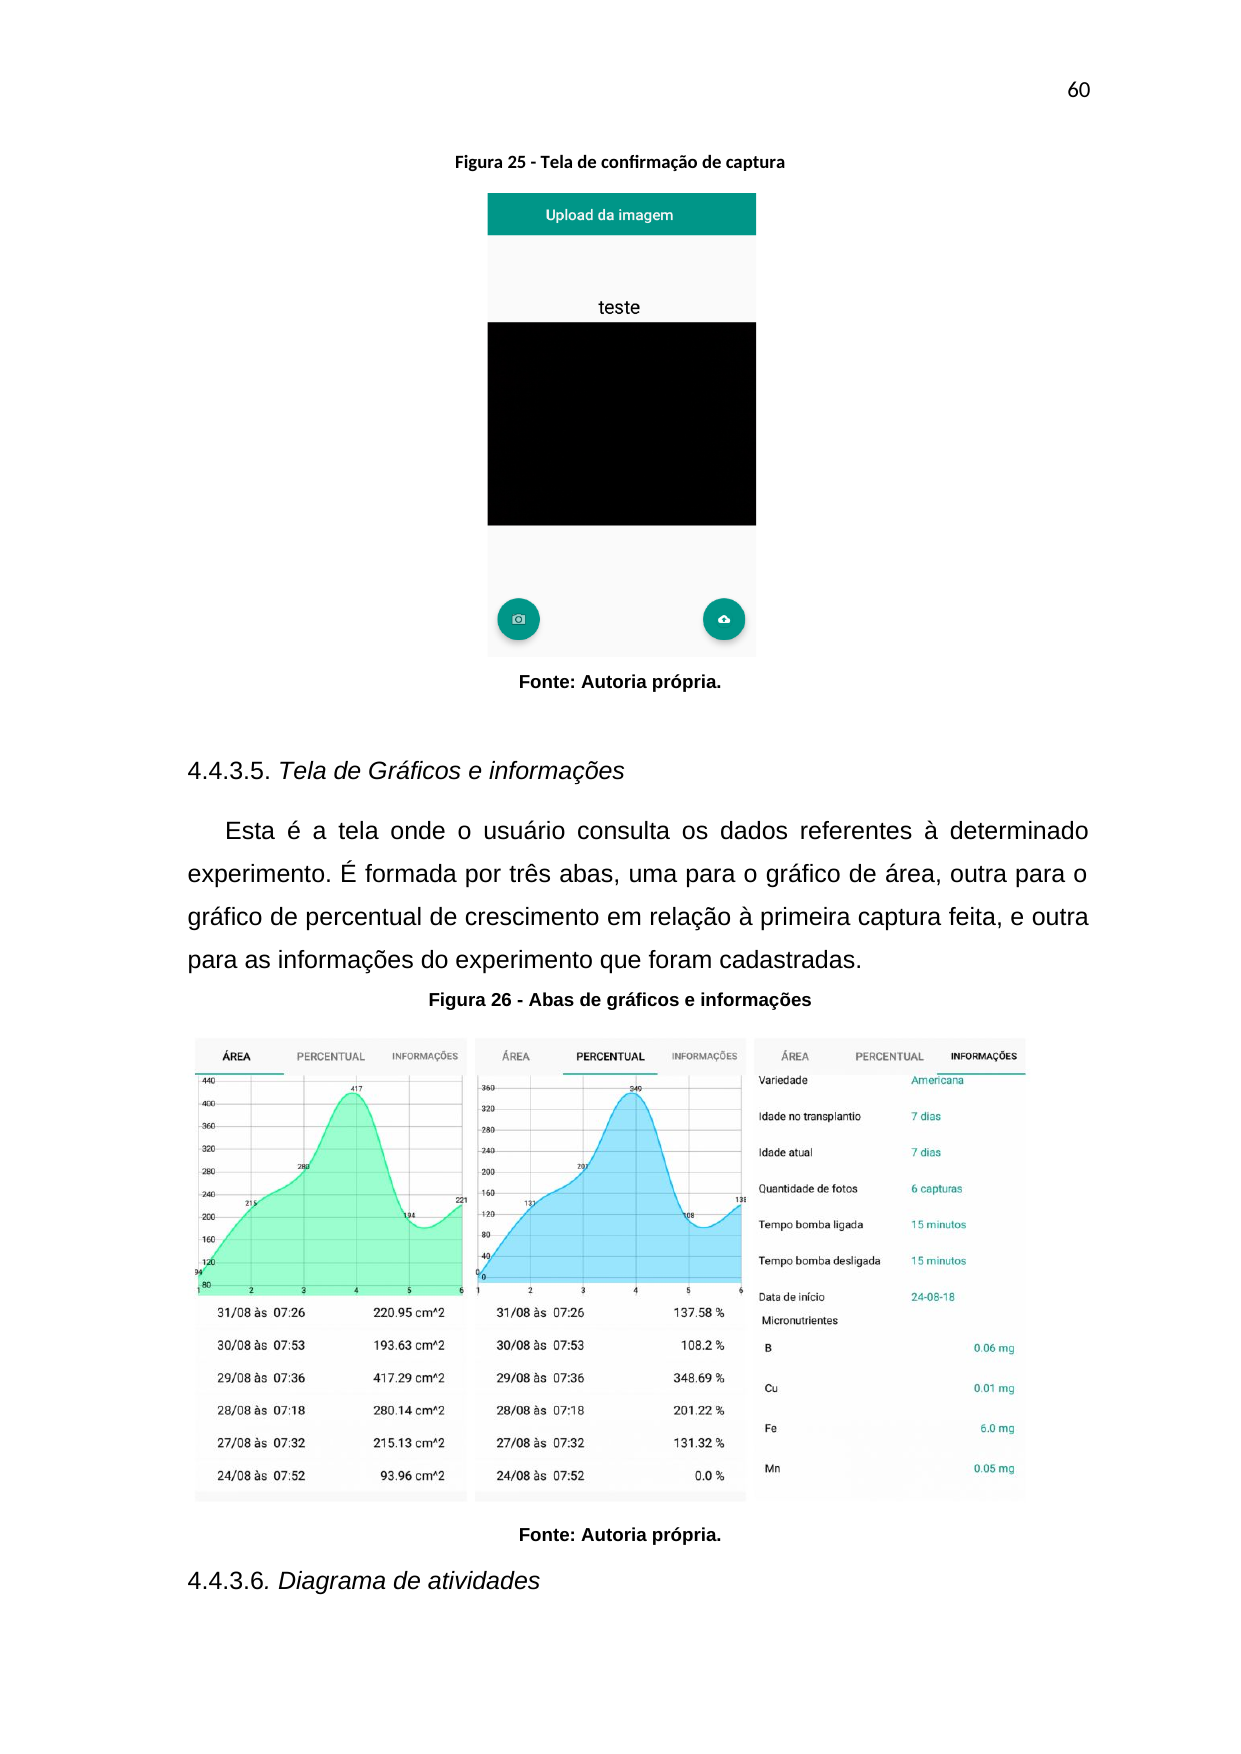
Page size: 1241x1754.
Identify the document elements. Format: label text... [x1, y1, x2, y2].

text Fonte: Autoria própria. [150, 671, 1090, 692]
picture [187, 1030, 1033, 1509]
text 4.4.3.5. Tela de Gráficos e informações [187, 756, 1090, 785]
text 4.4.3.6. Diagrama de atividades [187, 1566, 1090, 1594]
text Esta é a tela onde o usuário consulta os dados referentes à determinado experimento. É formada por três abas, uma para o gráfico de área, outra para o gráfico de percentual de crescimento em relação à primeira captura feita, e outra para as informações do experimento que foram cadastradas. [187, 816, 1090, 974]
picture [487, 193, 757, 657]
text Fonte: Autoria própria. [150, 1523, 1090, 1545]
